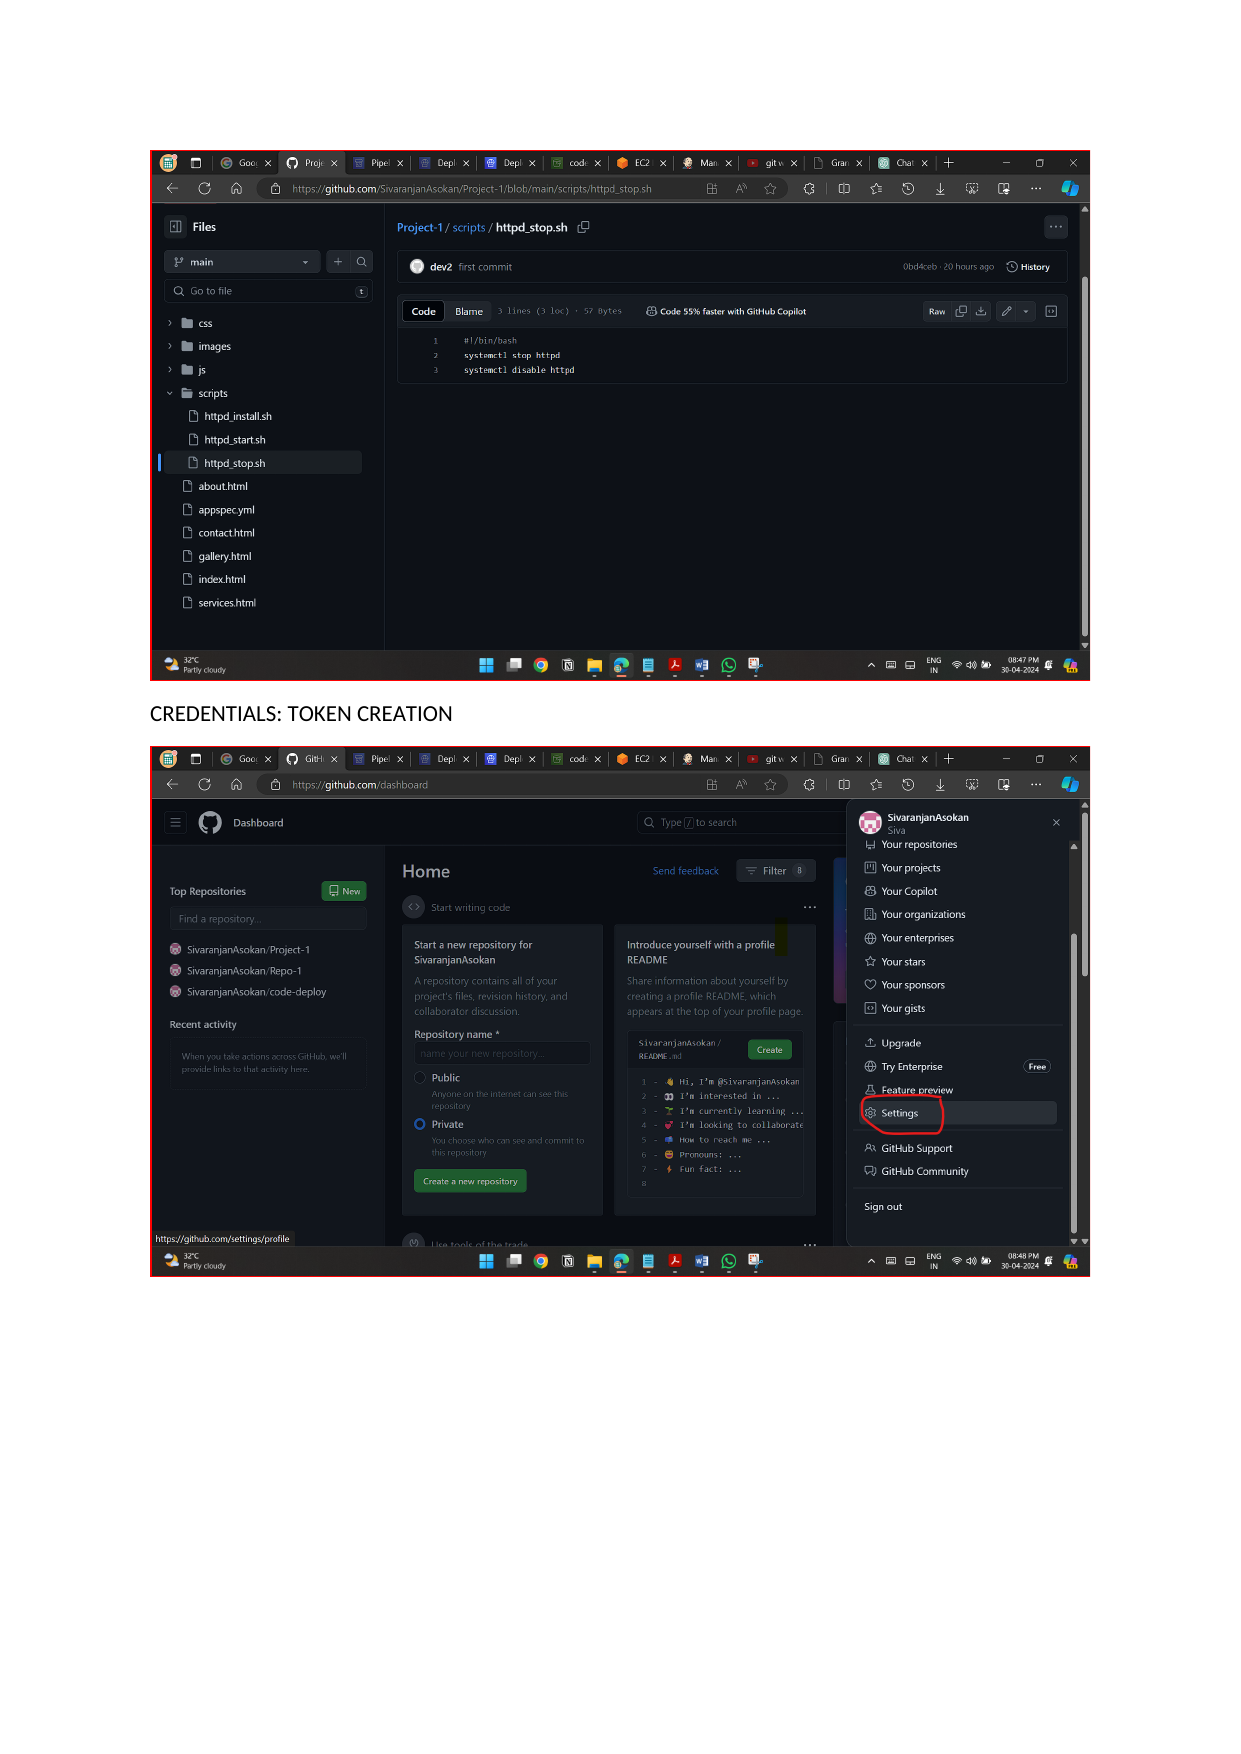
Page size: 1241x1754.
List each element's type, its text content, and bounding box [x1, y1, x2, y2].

picture [150, 746, 1091, 1277]
text CREDENTIALS: TOKEN CREATION [150, 699, 1090, 727]
picture [150, 150, 1091, 681]
